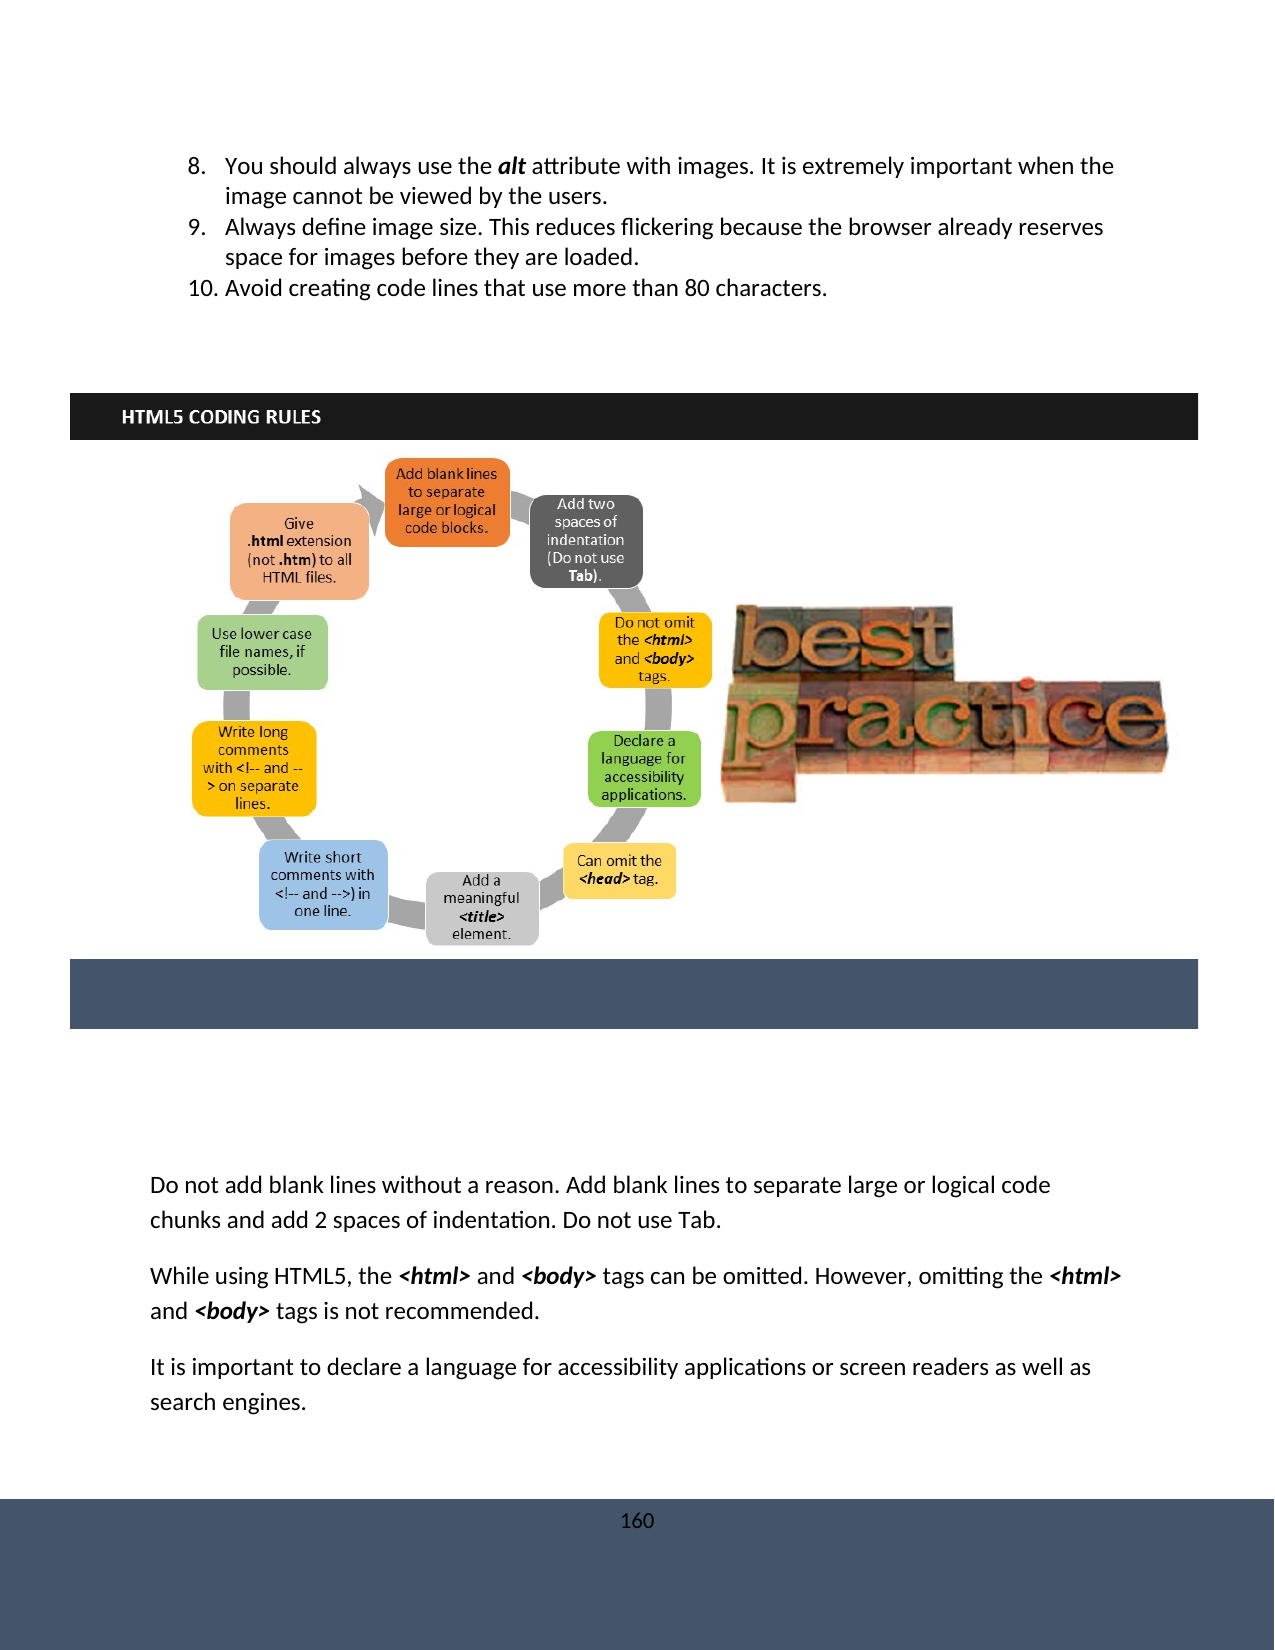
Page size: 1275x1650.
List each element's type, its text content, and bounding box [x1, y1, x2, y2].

list Always define image size. This reduces flickering because the browser already reserves space for images before they are loaded. [187, 211, 1125, 272]
text While using HTML5, the <html> and <body> tags can be omitted. However, omitting the <html> and <body> tags is not recommended. [150, 1261, 1125, 1326]
list You should always use the alt attribute with images. It is extremely important when the image cannot be viewed by the users. [187, 150, 1125, 211]
list Avoid creating code lines that use more than 80 characters. [187, 272, 1125, 303]
text It is important to declare a language for accessibility applications or screen readers as well as search engines. [150, 1351, 1125, 1417]
text Do not add blank lines without a reason. Add blank lines to separate large or logical code chunks and add 2 spaces of indentation. Do not use Tab. [150, 1170, 1125, 1235]
picture [70, 393, 1199, 1029]
